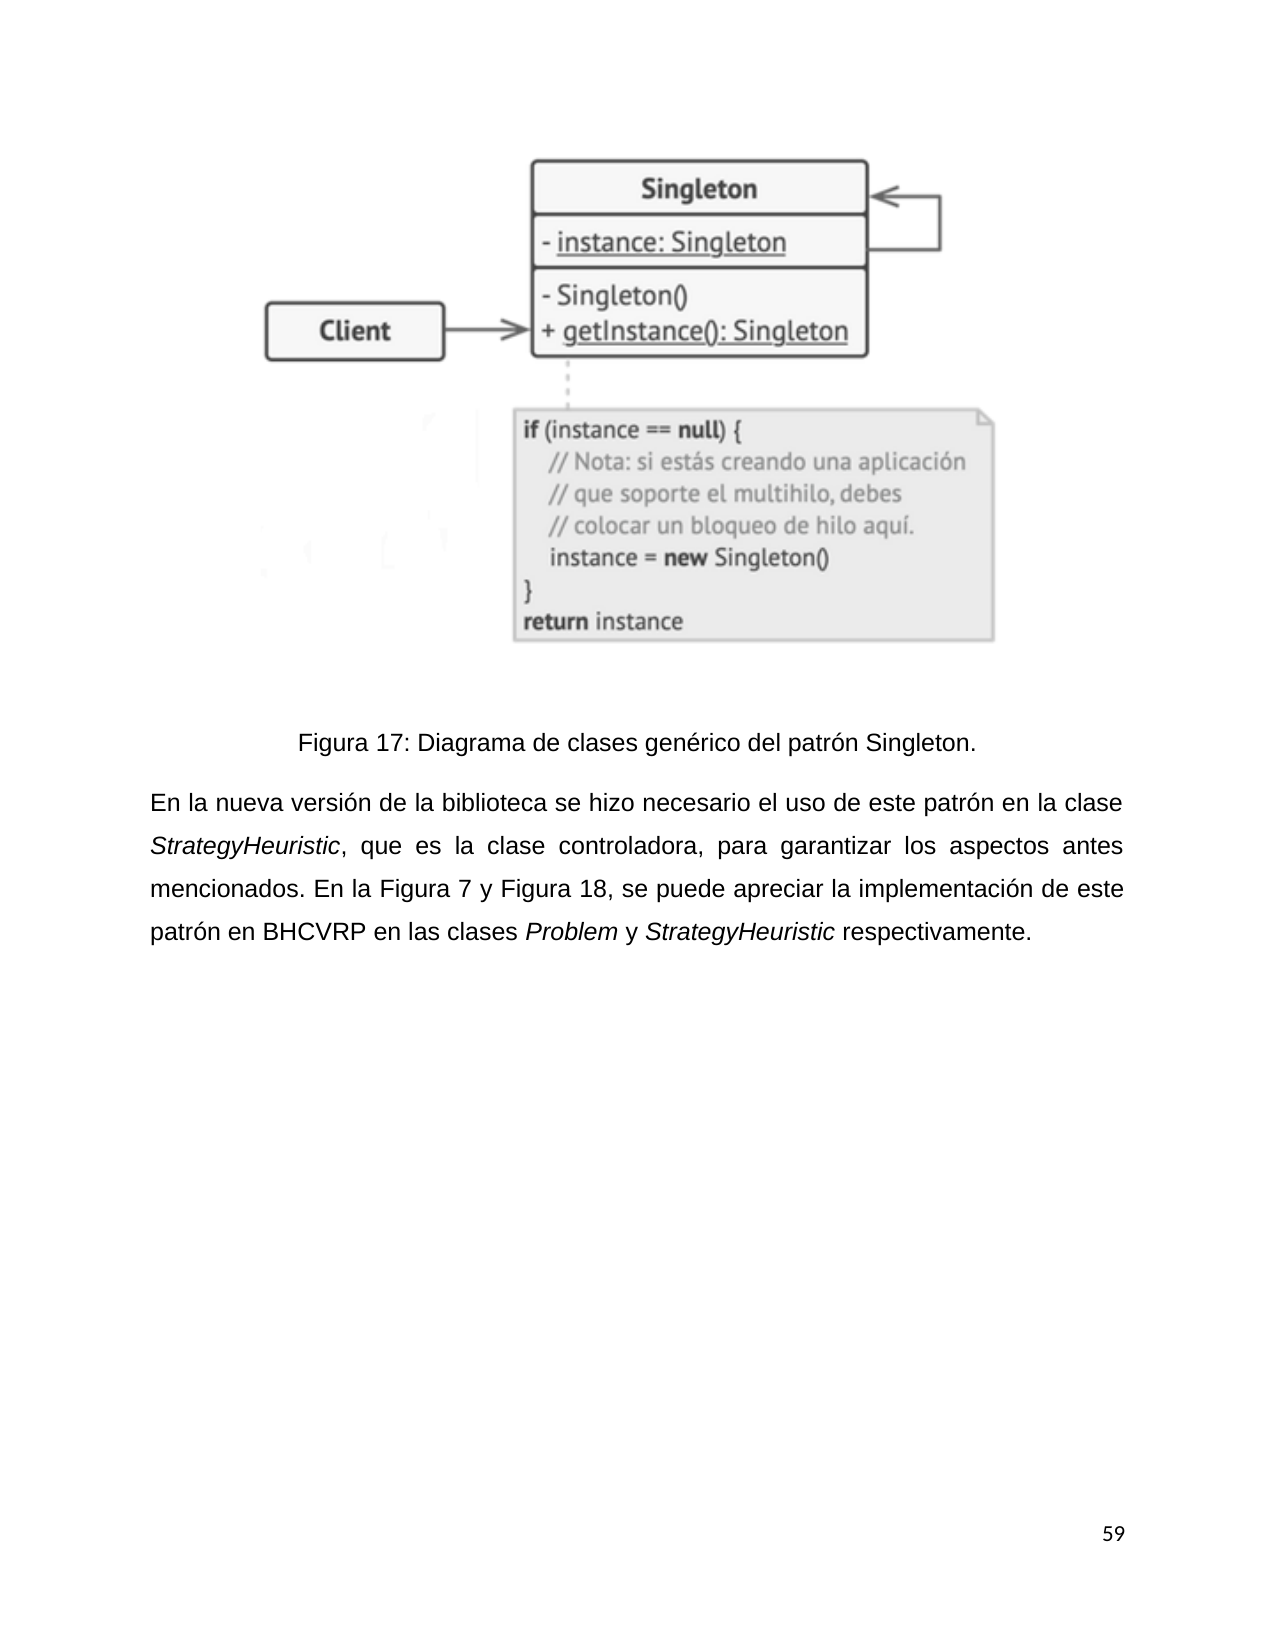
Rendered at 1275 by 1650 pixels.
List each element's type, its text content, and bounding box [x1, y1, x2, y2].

text En la nueva versión de la biblioteca se hizo necesario el uso de este patrón en la clase StrategyHeuristic, que es la clase controladora, para garantizar los aspectos antes mencionados. En la Figura 7 y Figura 18, se puede apreciar la implementación de este patrón en BHCVRP en las clases Problem y StrategyHeuristic respectivamente. [150, 788, 1125, 946]
text Figura 17: Diagrama de clases genérico del patrón Singleton. [150, 728, 1125, 757]
picture [260, 150, 1015, 697]
